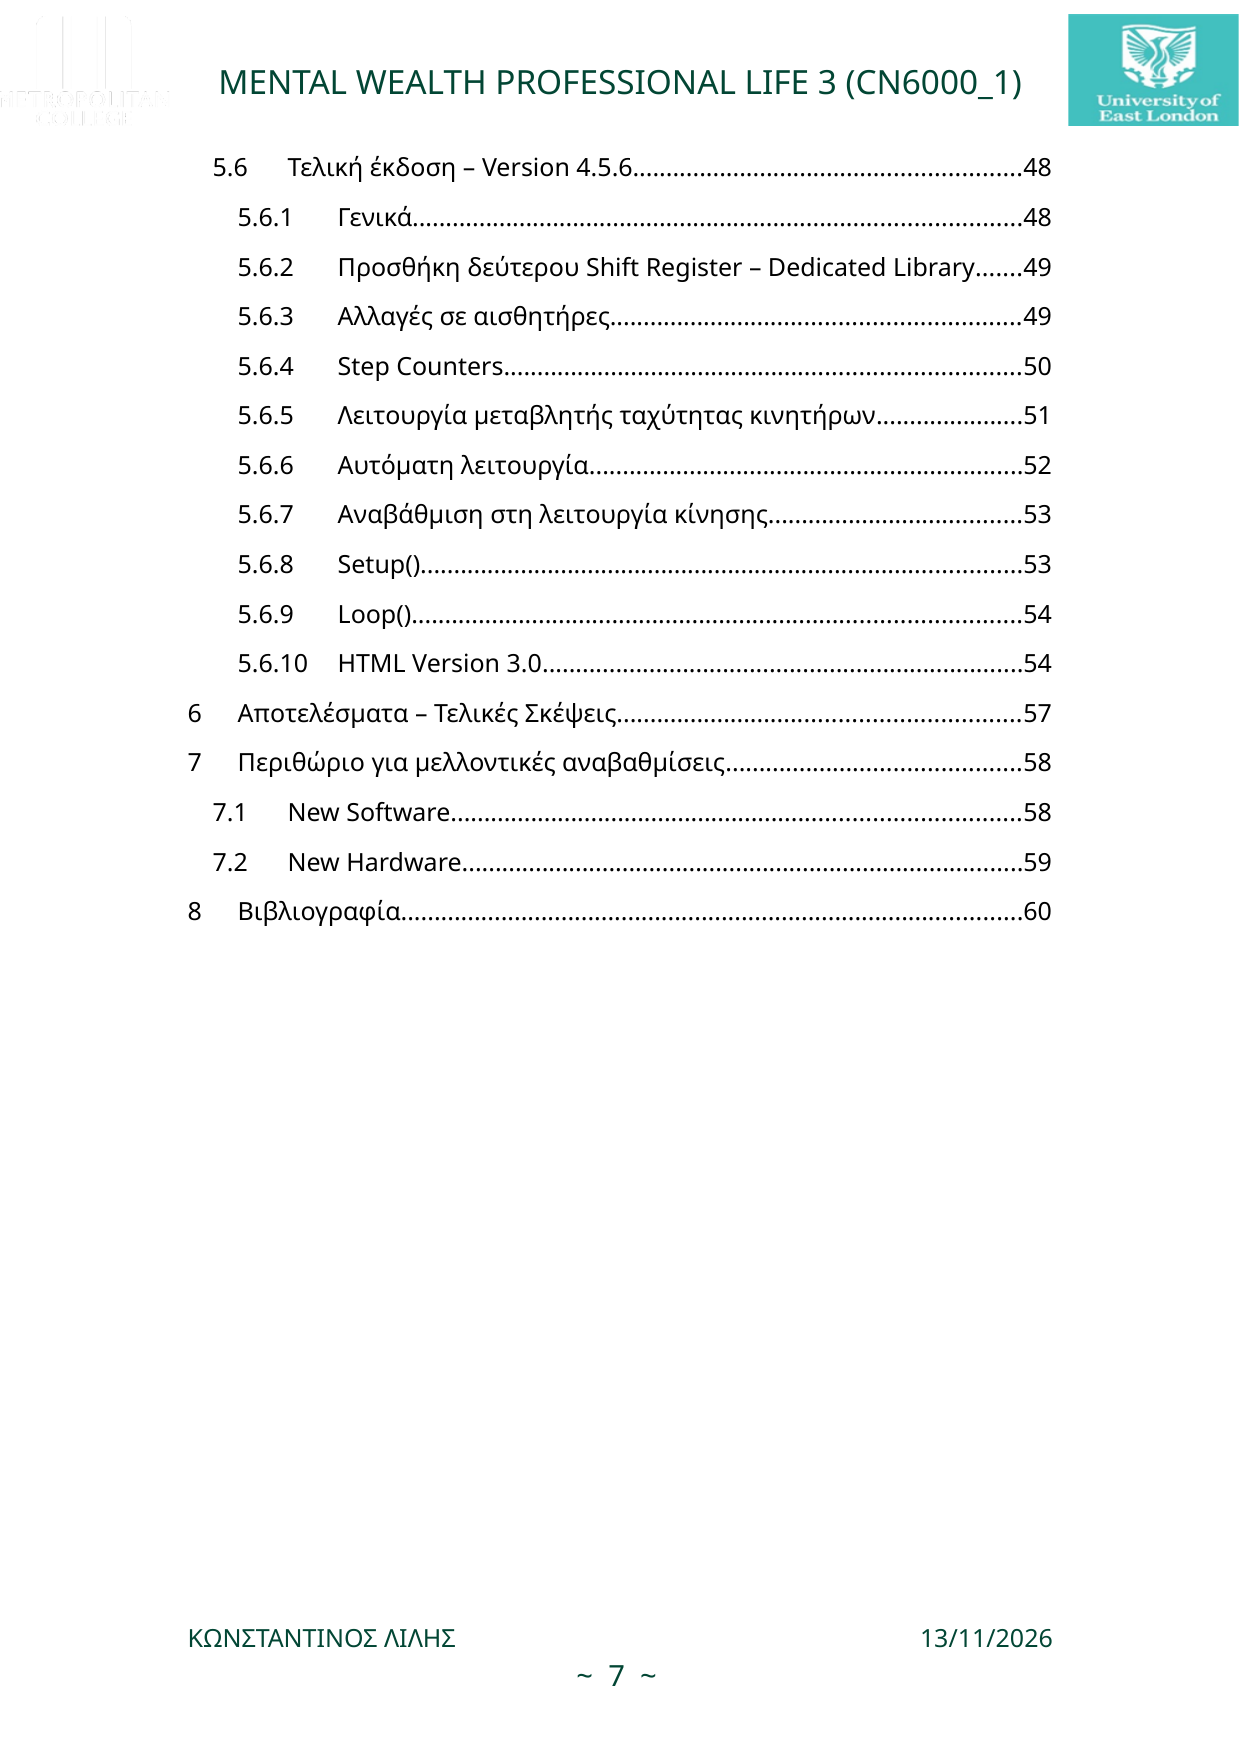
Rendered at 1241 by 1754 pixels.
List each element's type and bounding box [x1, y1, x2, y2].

picture [0, 13, 171, 126]
picture [1066, 14, 1238, 124]
